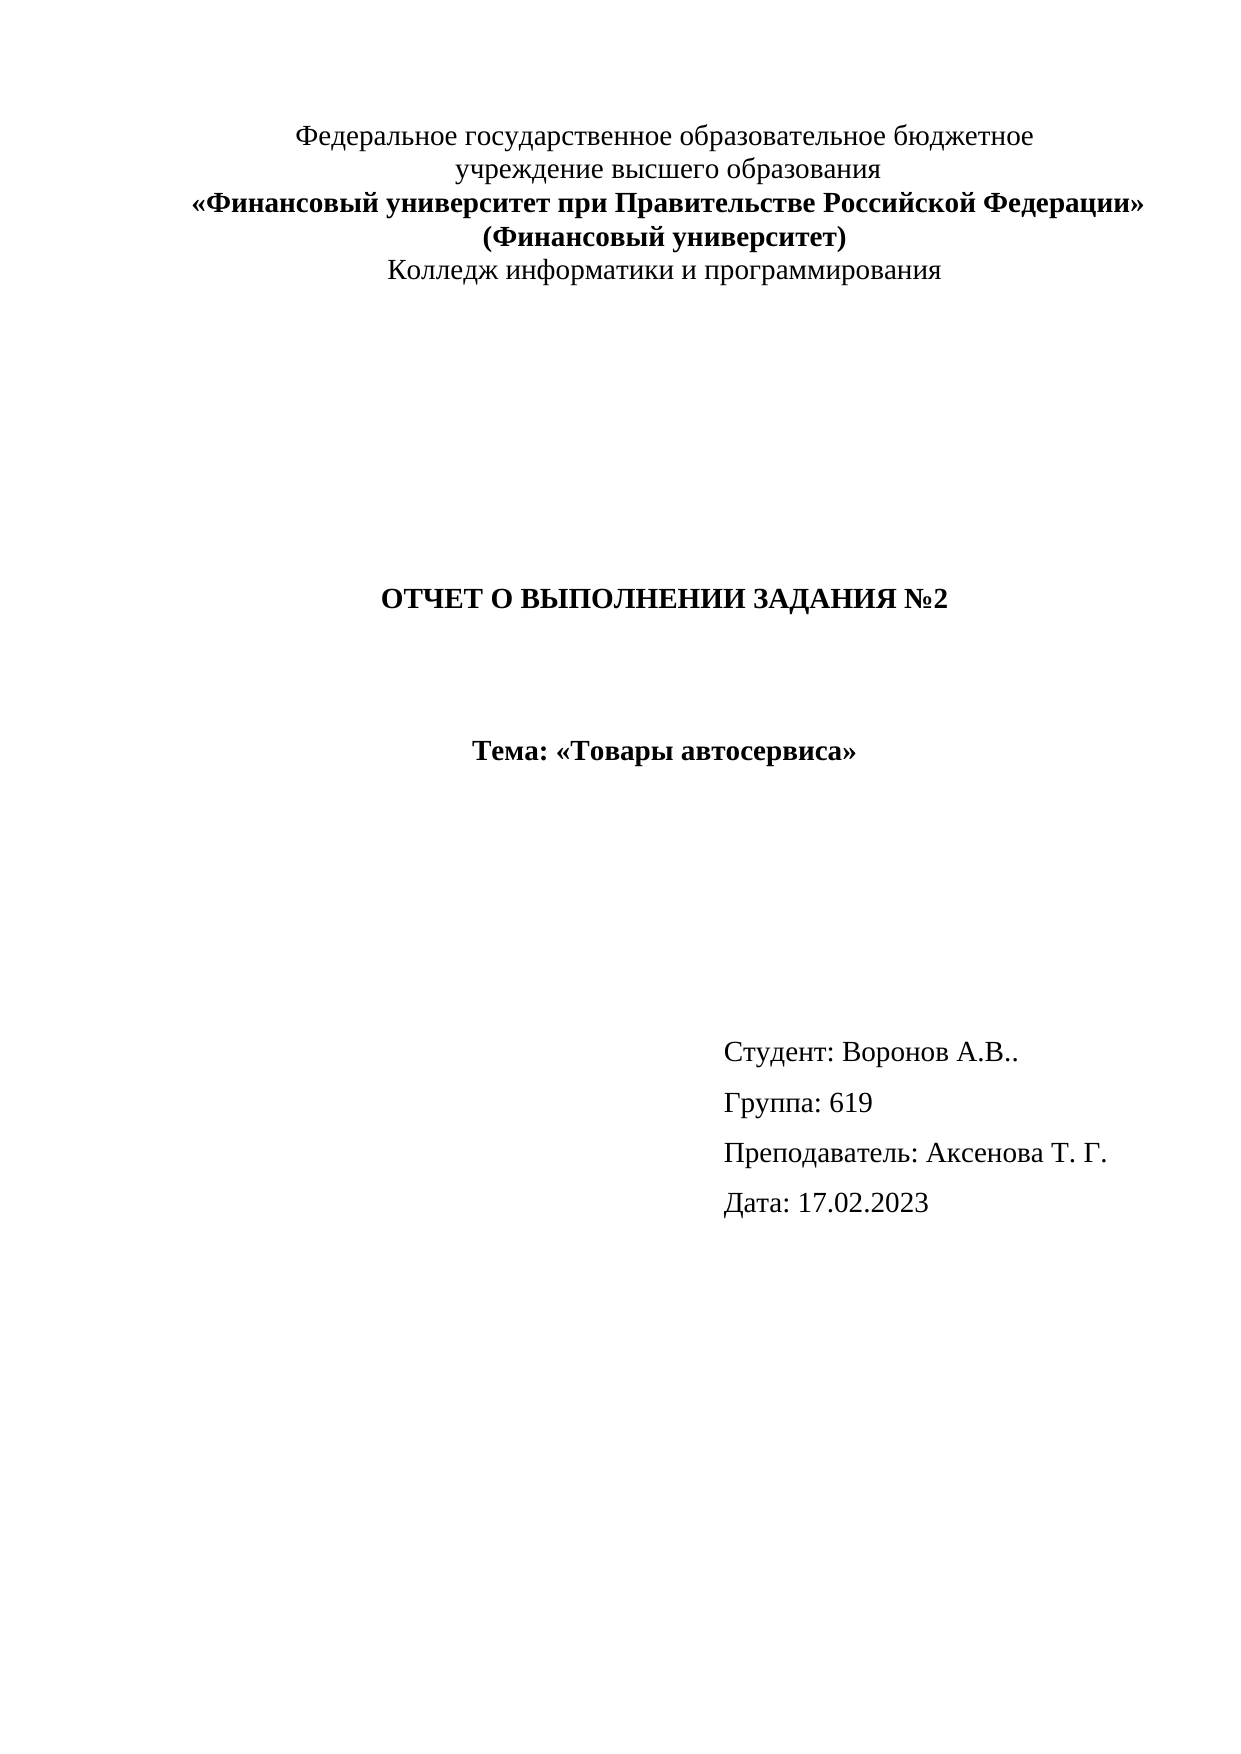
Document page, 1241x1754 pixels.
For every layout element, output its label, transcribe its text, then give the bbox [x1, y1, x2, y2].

text Колледж информатики и программирования [177, 252, 1152, 286]
text (Финансовый университет) [177, 219, 1152, 252]
text Студент: Воронов А.В.. [177, 1034, 1152, 1068]
text Федеральное государственное образовательное бюджетное [177, 118, 1152, 152]
text Преподаватель: Аксенова Т. Г. [177, 1135, 1152, 1169]
text ОТЧЕТ О ВЫПОЛНЕНИИ ЗАДАНИЯ №2 [177, 582, 1152, 615]
text «Финансовый университет при Правительстве Российской Федерации» [177, 185, 1152, 219]
text учреждение высшего образования [177, 152, 1152, 185]
text Тема: «Товары автосервиса» [177, 733, 1152, 766]
text Дата: 17.02.2023 [177, 1185, 1152, 1219]
text Группа: 619 [177, 1085, 1152, 1118]
